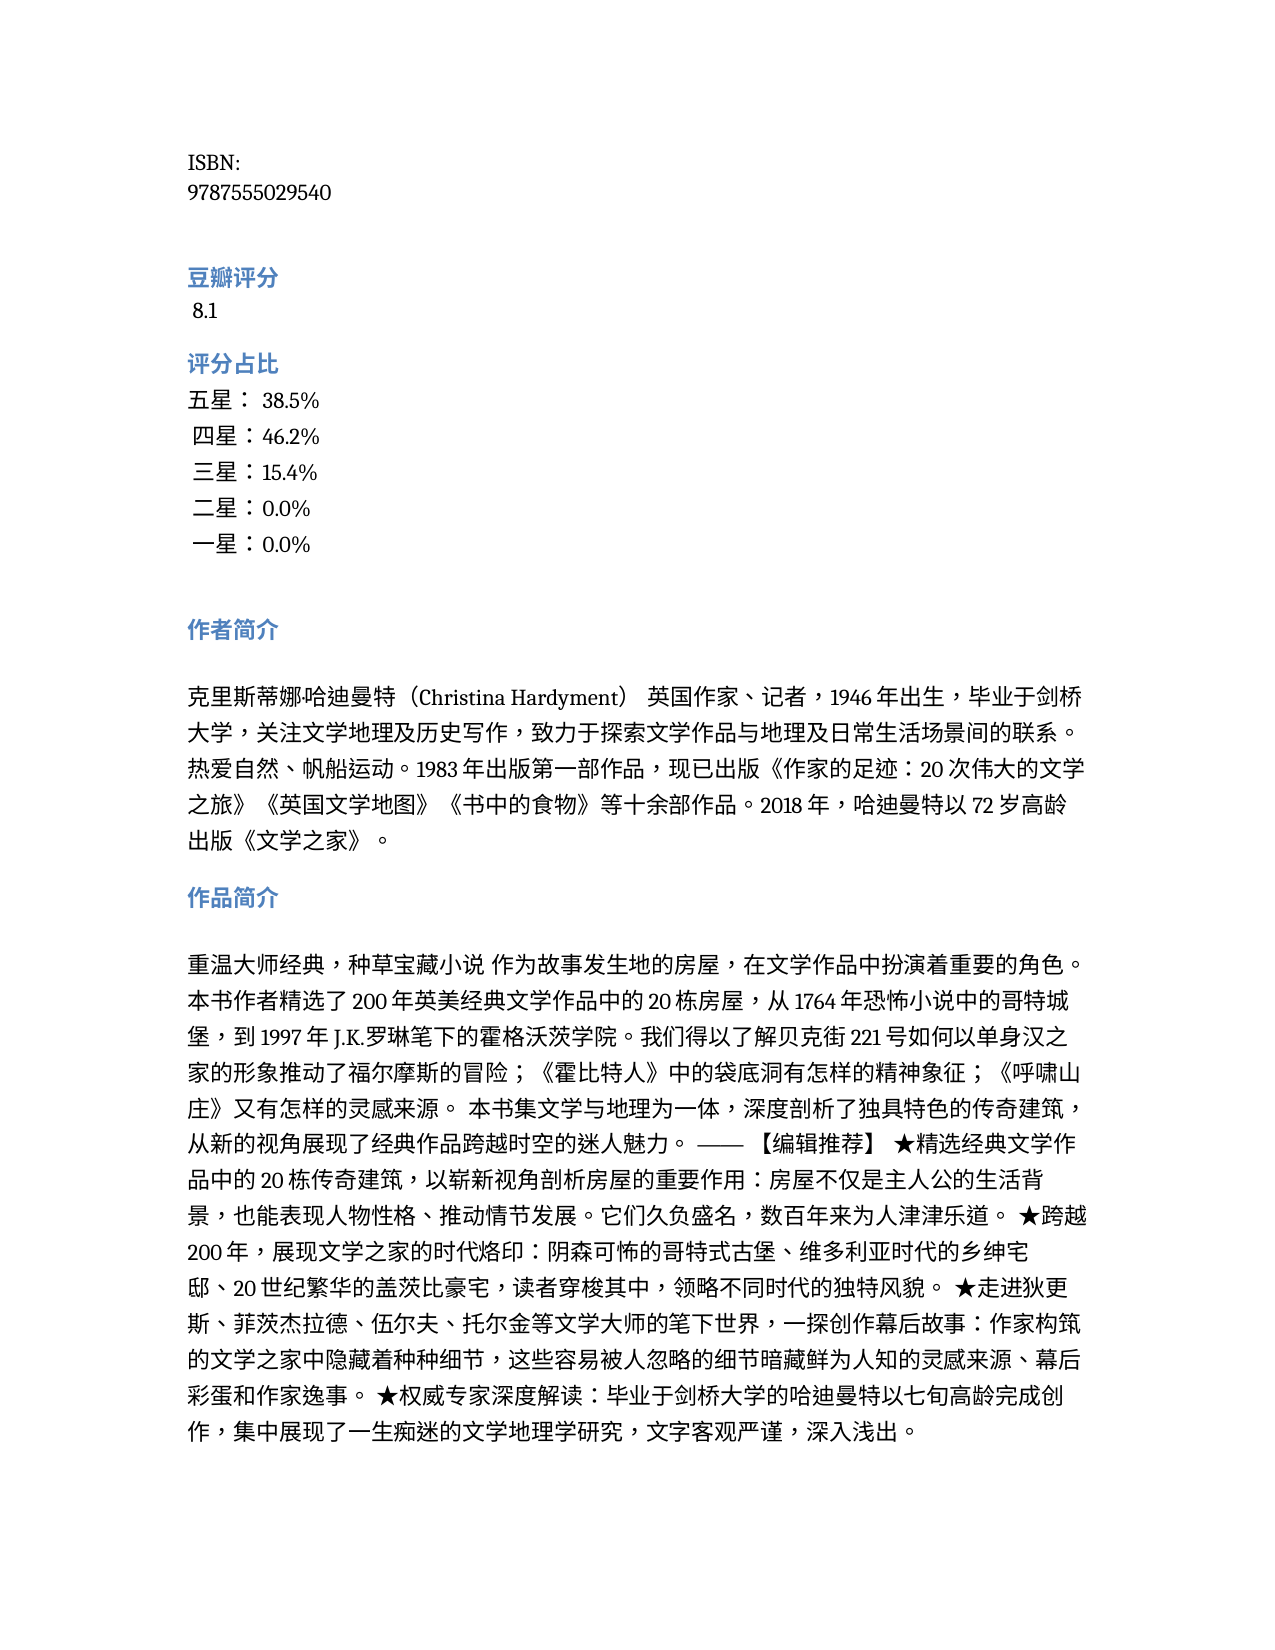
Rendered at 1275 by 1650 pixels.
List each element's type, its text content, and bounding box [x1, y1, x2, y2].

text 五星： 38.5% 四星： 46.2% 三星： 15.4% 二星： 0.0% 一星： 0.0% [187, 384, 1087, 589]
text 克里斯蒂娜·哈迪曼特（Christina Hardyment） 英国作家、记者，1946年出生，毕业于剑桥大学，关注文学地理及历史写作，致力于探索文学作品与地理及日常生活场景间的联系。热爱自然、帆船运动。1983年出版第一部作品，现已出版《作家的足迹：20次伟大的文学之旅》《英国文学地图》《书中的食物》等十余部作品。2018年，哈迪曼特以72岁高龄出版《文学之家》。 [187, 650, 1087, 856]
text 8.1 [187, 297, 1087, 324]
subtitle 作者简介 [187, 614, 1087, 646]
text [187, 150, 1087, 237]
subtitle 豆瓣评分 [187, 261, 1087, 293]
subtitle 评分占比 [187, 348, 1087, 380]
text 重温大师经典，种草宝藏小说 作为故事发生地的房屋，在文学作品中扮演着重要的角色。本书作者精选了200年英美经典文学作品中的20栋房屋，从1764年恐怖小说中的哥特城堡，到1997年J.K.罗琳笔下的霍格沃茨学院。我们得以了解贝克街221号如何以单身汉之家的形象推动了福尔摩斯的冒险；《霍比特人》中的袋底洞有怎样的精神象征；《呼啸山庄》又有怎样的灵感来源。 本书集文学与地理为一体，深度剖析了独具特色的传奇建筑，从新的视角展现了经典作品跨越时空的迷人魅力。 —— 【编辑推荐】 ★精选经典文学作品中的20栋传奇建筑，以崭新视角剖析房屋的重要作用：房屋不仅是主人公的生活背景，也能表现人物性格、推动情节发展。它们久负盛名，数百年来为人津津乐道。 ★跨越200年，展现文学之家的时代烙印：阴森可怖的哥特式古堡、维多利亚时代的乡绅宅邸、20世纪繁华的盖茨比豪宅，读者穿梭其中，领略不同时代的独特风貌。 ★走进狄更斯、菲茨杰拉德、伍尔夫、托尔金等文学大师的笔下世界，一探创作幕后故事：作家构筑的文学之家中隐藏着种种细节，这些容易被人忽略的细节暗藏鲜为人知的灵感来源、幕后彩蛋和作家逸事。 ★权威专家深度解读：毕业于剑桥大学的哈迪曼特以七旬高龄完成创作，集中展现了一生痴迷的文学地理学研究，文字客观严谨，深入浅出。 [187, 918, 1087, 1447]
subtitle 作品简介 [187, 882, 1087, 913]
